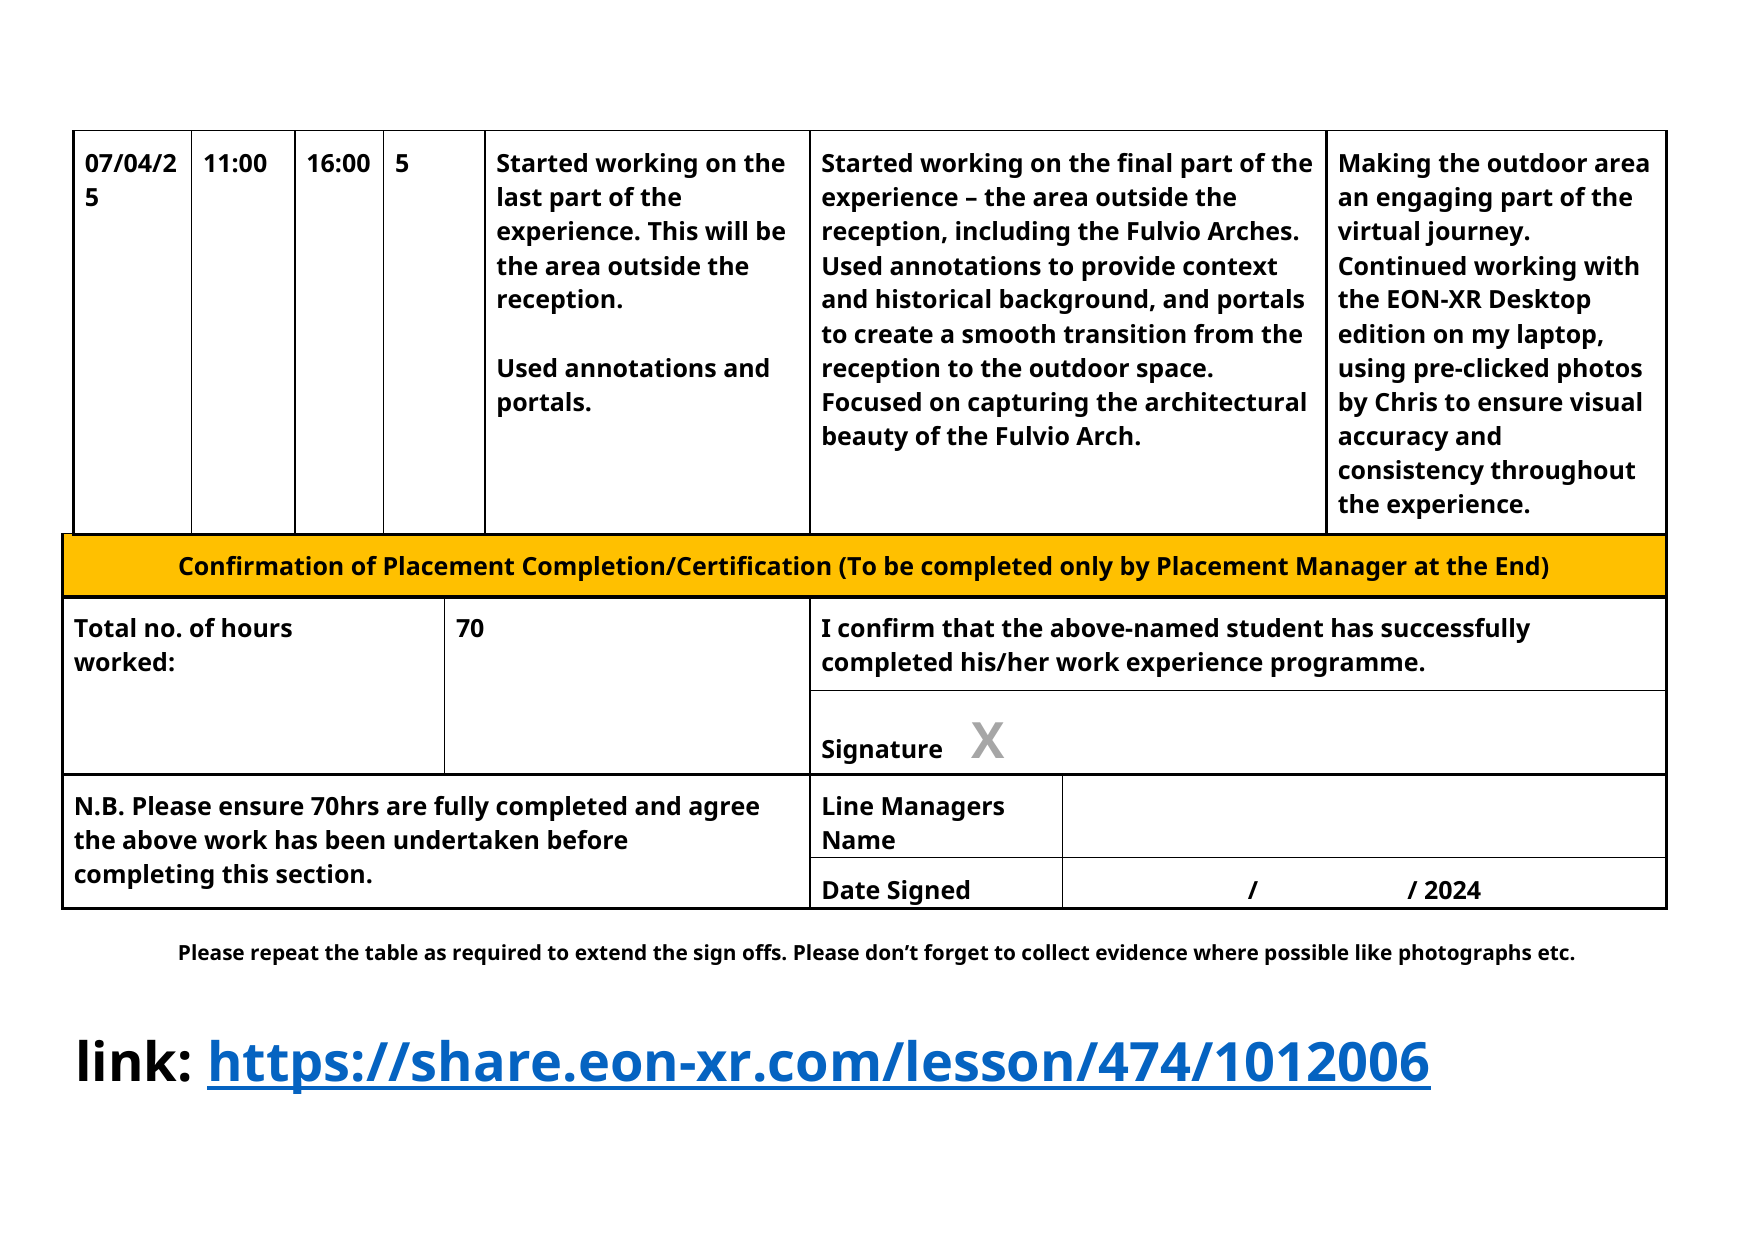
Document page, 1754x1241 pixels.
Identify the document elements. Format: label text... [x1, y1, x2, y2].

table_cell [1063, 776, 1665, 857]
table_cell I confirm that the above-named student has successfully completed his/her work experience programme. [811, 599, 1665, 689]
text Please repeat the table as required to extend the sign offs. Please don’t forget to collect evidence where possible like photographs etc. [75, 938, 1679, 967]
table_cell Making the outdoor area an engaging part of the virtual journey. Continued working with the EON-XR Desktop edition on my laptop, using pre-clicked photos by Chris to ensure visual accuracy and consistency throughout the experience. [1328, 131, 1665, 533]
table_cell Total no. of hours worked: [64, 599, 444, 773]
text link: https://share.eon-xr.com/lesson/474/1012006 [75, 1024, 1679, 1097]
table_cell 07/04/25 [75, 131, 191, 533]
table_cell Date Signed [811, 858, 1062, 907]
table_cell Started working on the final part of the experience – the area outside the reception, including the Fulvio Arches. Used annotations to provide context and historical background, and portals to create a smooth transition from the reception to the outdoor space. Focused on capturing the architectural beauty of the Fulvio Arch. [811, 131, 1325, 533]
table_cell N.B. Please ensure 70hrs are fully completed and agree the above work has been undertaken before completing this section. [64, 776, 809, 907]
table_cell Signature X [811, 691, 1665, 773]
table_cell Started working on the last part of the experience. This will be the area outside the reception. Used annotations and portals. [486, 131, 809, 533]
table_cell 11:00 [192, 131, 294, 533]
table_cell Line Managers Name [811, 776, 1062, 857]
table_cell 70 [445, 599, 809, 773]
table_cell 5 [384, 131, 484, 533]
table_cell 16:00 [296, 131, 383, 533]
table_cell Confirmation of Placement Completion/Certification (To be completed only by Placement Manager at the End) [64, 534, 1665, 595]
table_cell / / 2024 [1063, 858, 1665, 907]
